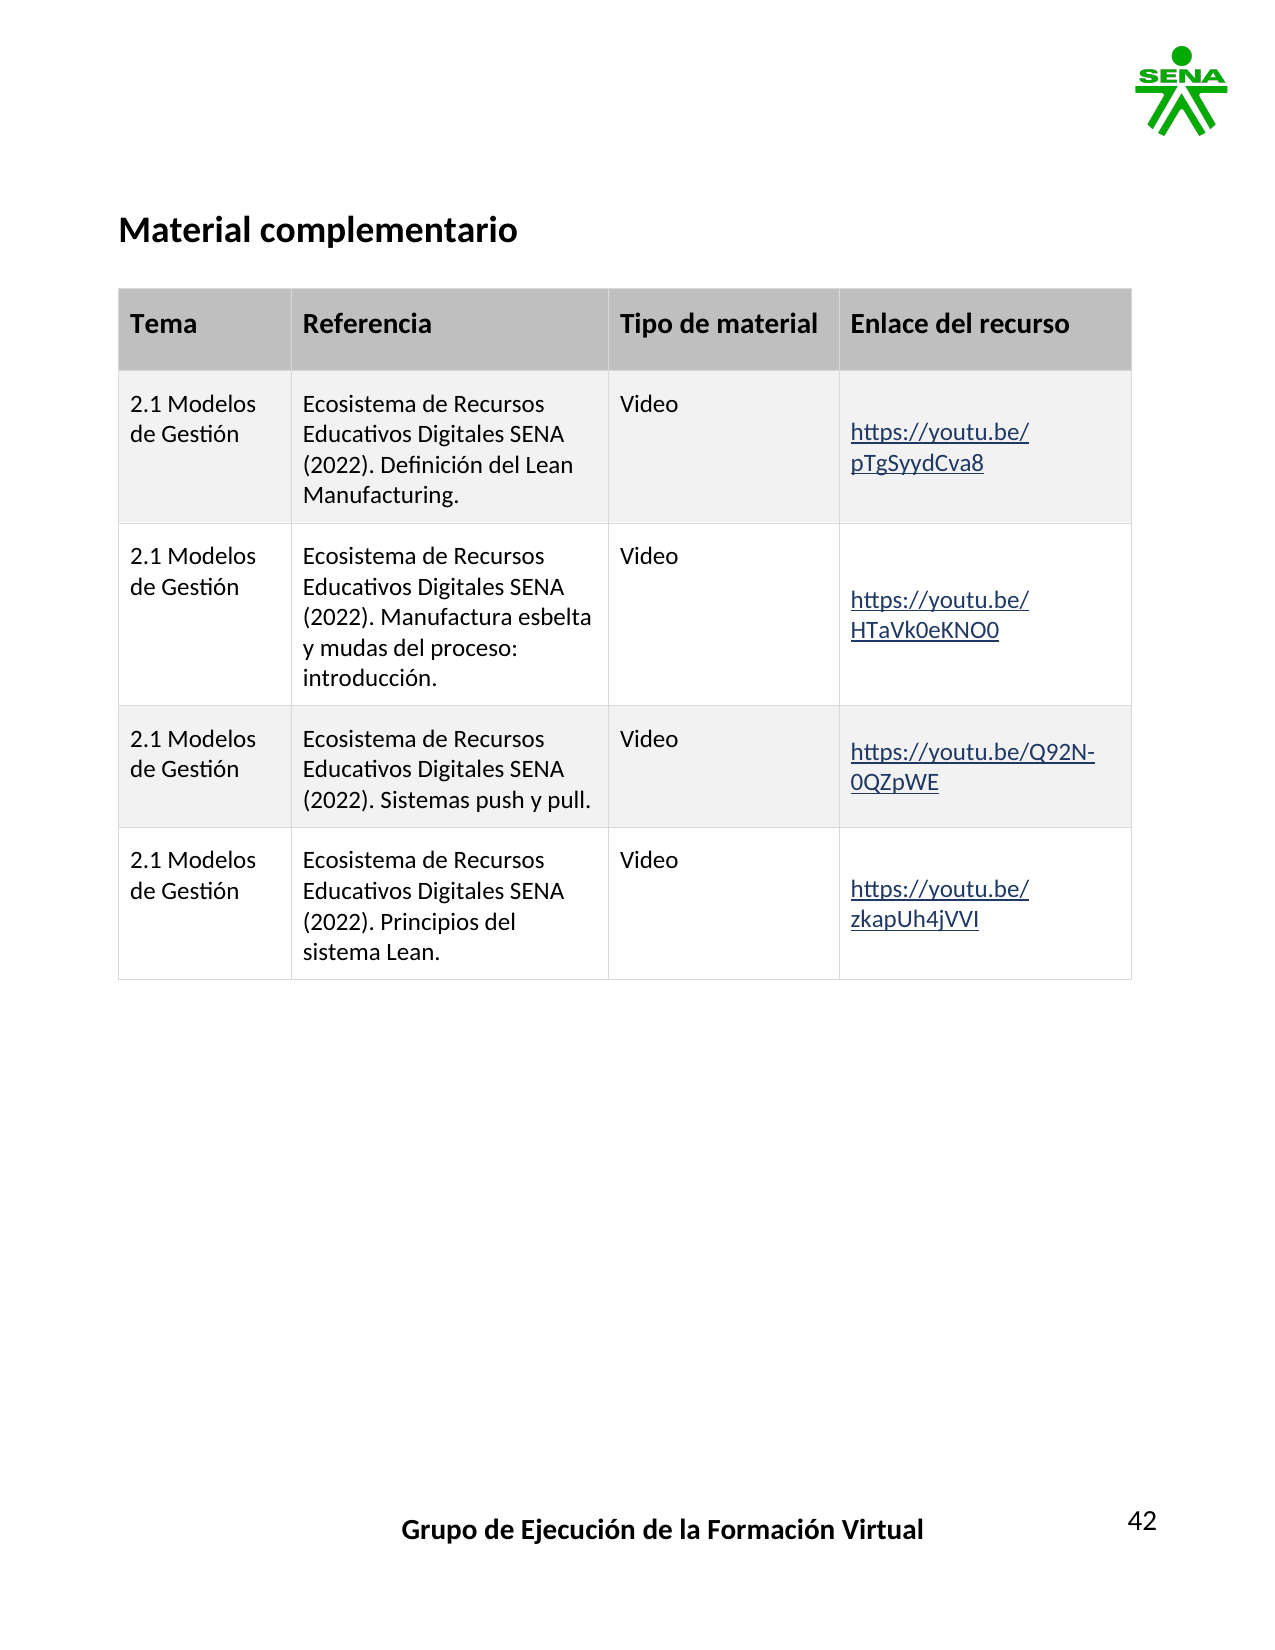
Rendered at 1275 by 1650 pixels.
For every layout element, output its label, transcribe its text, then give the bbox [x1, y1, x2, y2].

table_cell Video [609, 706, 839, 827]
table_cell 2.1 Modelos de Gestión [119, 706, 291, 827]
table_cell https://youtu.be/pTgSyydCva8 [840, 371, 1131, 522]
table_cell Ecosistema de Recursos Educativos Digitales SENA (2022). Principios del sistema Lean. [292, 828, 608, 979]
table_cell 2.1 Modelos de Gestión [119, 371, 291, 522]
table_cell 2.1 Modelos de Gestión [119, 524, 291, 705]
table_header Referencia [292, 289, 608, 370]
table_cell Video [609, 524, 839, 705]
table_header Tema [119, 289, 291, 370]
table_header Tipo de material [609, 289, 839, 370]
table_cell 2.1 Modelos de Gestión [119, 828, 291, 979]
table_cell Ecosistema de Recursos Educativos Digitales SENA (2022). Definición del Lean Manufacturing. [292, 371, 608, 522]
text Material complementario [118, 206, 1157, 252]
table_cell https://youtu.be/zkapUh4jVVI [840, 828, 1131, 979]
picture [1135, 46, 1228, 136]
table_cell Ecosistema de Recursos Educativos Digitales SENA (2022). Manufactura esbelta y mudas del proceso: introducción. [292, 524, 608, 705]
table_header Enlace del recurso [840, 289, 1131, 370]
table_cell https://youtu.be/Q92N-0QZpWE [840, 706, 1131, 827]
table_cell Ecosistema de Recursos Educativos Digitales SENA (2022). Sistemas push y pull. [292, 706, 608, 827]
table_cell Video [609, 371, 839, 522]
table_cell https://youtu.be/HTaVk0eKNO0 [840, 524, 1131, 705]
table_cell Video [609, 828, 839, 979]
